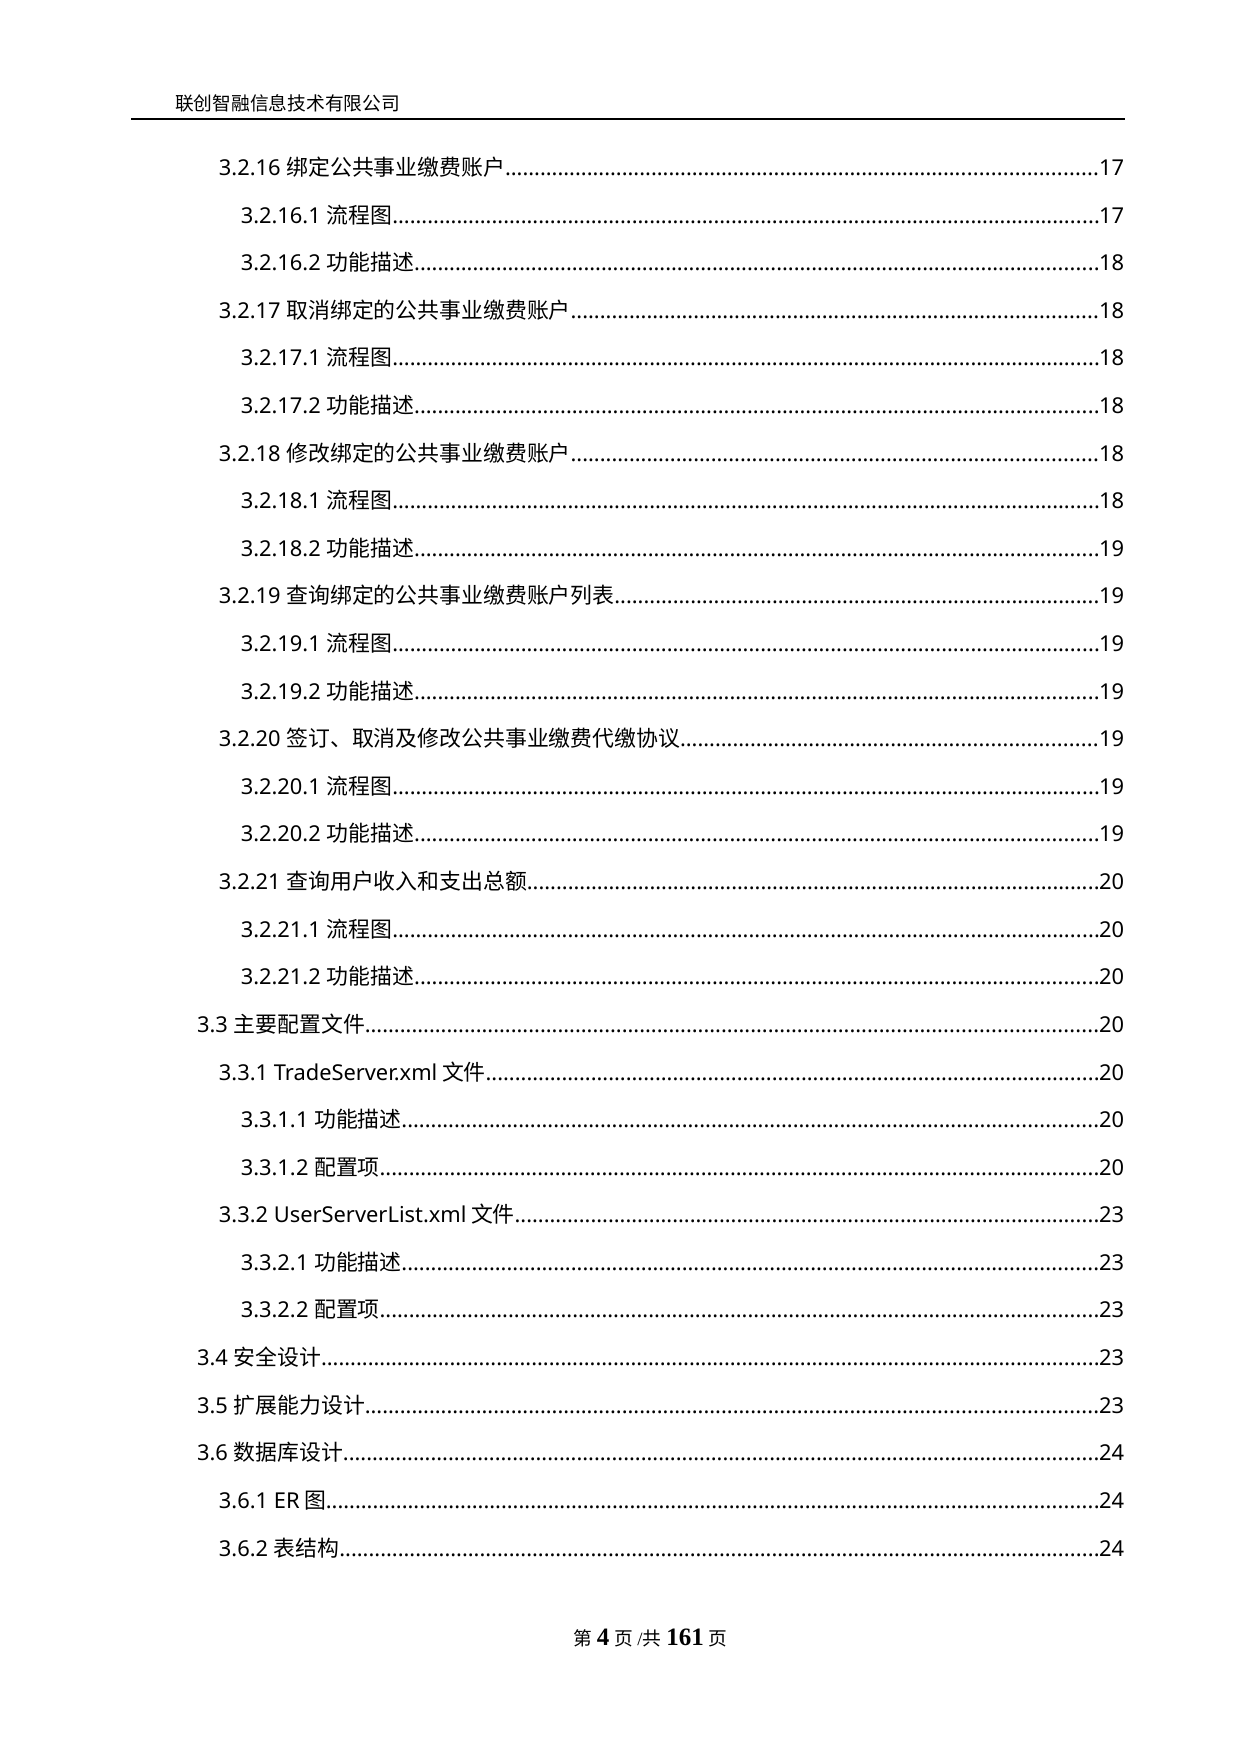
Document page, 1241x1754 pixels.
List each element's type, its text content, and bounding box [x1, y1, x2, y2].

text 3.2.16.2 功能描述 18 [197, 245, 1125, 277]
text 3.2.16.1 流程图 17 [197, 198, 1125, 229]
text 3.6.1 ER图 24 [175, 1483, 1125, 1515]
text 3.2.20 签订、取消及修改公共事业缴费代缴协议 19 [175, 721, 1125, 753]
text 3.2.17.2 功能描述 18 [197, 388, 1125, 420]
text 3.3.1.1 功能描述 20 [197, 1102, 1125, 1134]
text 3.2.21.1 流程图 20 [197, 912, 1125, 943]
text 3.3 主要配置文件 20 [153, 1007, 1125, 1039]
text 3.3.2.2 配置项 23 [197, 1292, 1125, 1324]
text 3.3.1.2 配置项 20 [197, 1150, 1125, 1181]
text 3.2.18.2 功能描述 19 [197, 531, 1125, 563]
text 3.2.18.1 流程图 18 [197, 483, 1125, 515]
text 3.6.2 表结构 24 [175, 1531, 1125, 1562]
text 3.2.20.1 流程图 19 [197, 769, 1125, 801]
text 3.2.18 修改绑定的公共事业缴费账户 18 [175, 436, 1125, 467]
text 3.2.20.2 功能描述 19 [197, 816, 1125, 848]
text 3.2.17.1 流程图 18 [197, 340, 1125, 372]
text 3.3.2.1 功能描述 23 [197, 1245, 1125, 1277]
text 3.2.19.1 流程图 19 [197, 626, 1125, 658]
text 3.5 扩展能力设计 23 [153, 1388, 1125, 1419]
text 3.3.1 TradeServer.xml文件 20 [175, 1054, 1125, 1086]
text 3.2.19.2 功能描述 19 [197, 674, 1125, 705]
text 3.4 安全设计 23 [153, 1340, 1125, 1372]
text 3.6 数据库设计 24 [153, 1435, 1125, 1467]
text 3.3.2 UserServerList.xml文件 23 [175, 1197, 1125, 1229]
text 3.2.19 查询绑定的公共事业缴费账户列表 19 [175, 578, 1125, 610]
text 3.2.16 绑定公共事业缴费账户 17 [175, 150, 1125, 182]
text 3.2.21 查询用户收入和支出总额 20 [175, 864, 1125, 896]
text 3.2.21.2 功能描述 20 [197, 959, 1125, 991]
text 3.2.17 取消绑定的公共事业缴费账户 18 [175, 293, 1125, 324]
